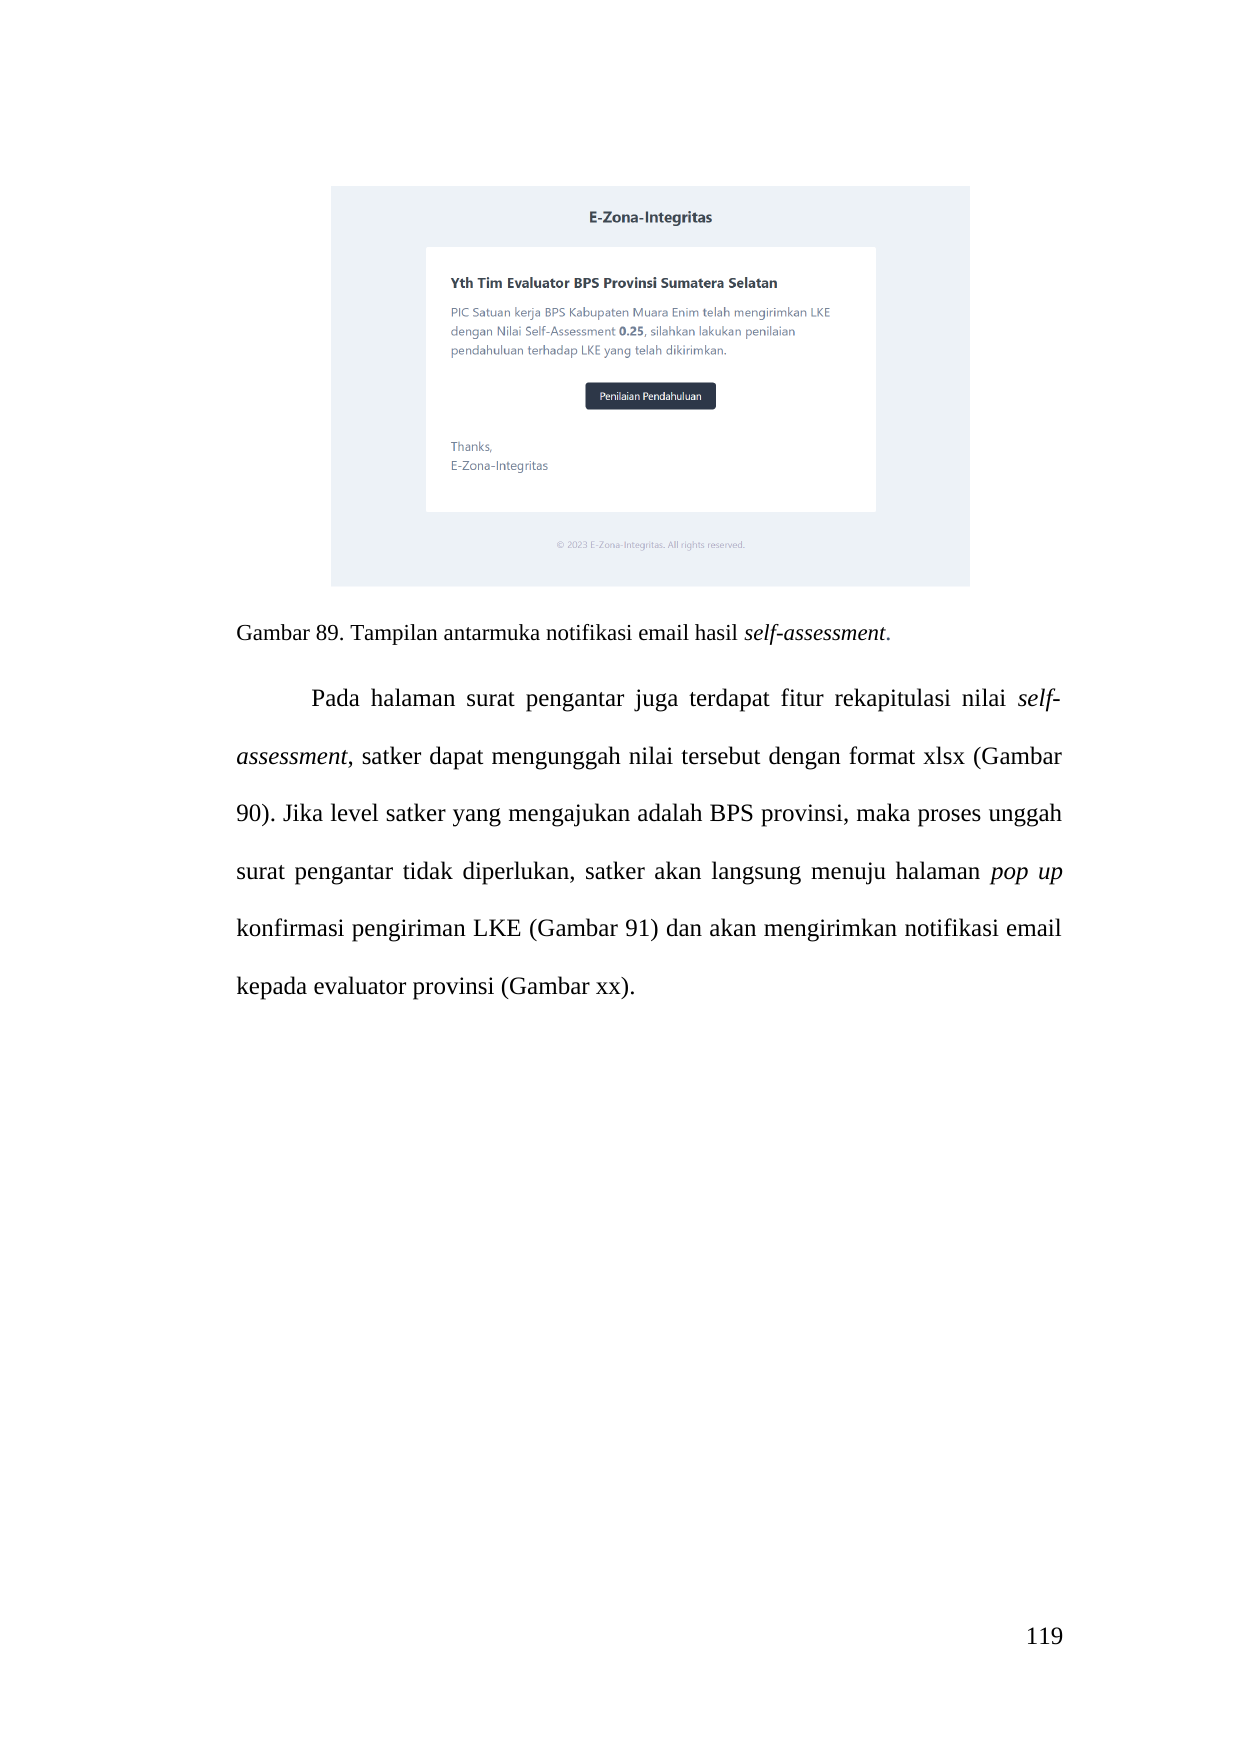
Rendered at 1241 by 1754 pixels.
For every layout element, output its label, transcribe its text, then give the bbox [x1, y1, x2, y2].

text Pada halaman surat pengantar juga terdapat fitur rekapitulasi nilai self-assessment, satker dapat mengunggah nilai tersebut dengan format xlsx (Gambar 90). Jika level satker yang mengajukan adalah BPS provinsi, maka proses unggah surat pengantar tidak diperlukan, satker akan langsung menuju halaman pop up konfirmasi pengiriman LKE (Gambar 91) dan akan mengirimkan notifikasi email kepada evaluator provinsi (Gambar xx). [236, 683, 1063, 999]
text Gambar 89. Tampilan antarmuka notifikasi email hasil self-assessment. [236, 617, 1063, 646]
picture [325, 177, 975, 589]
